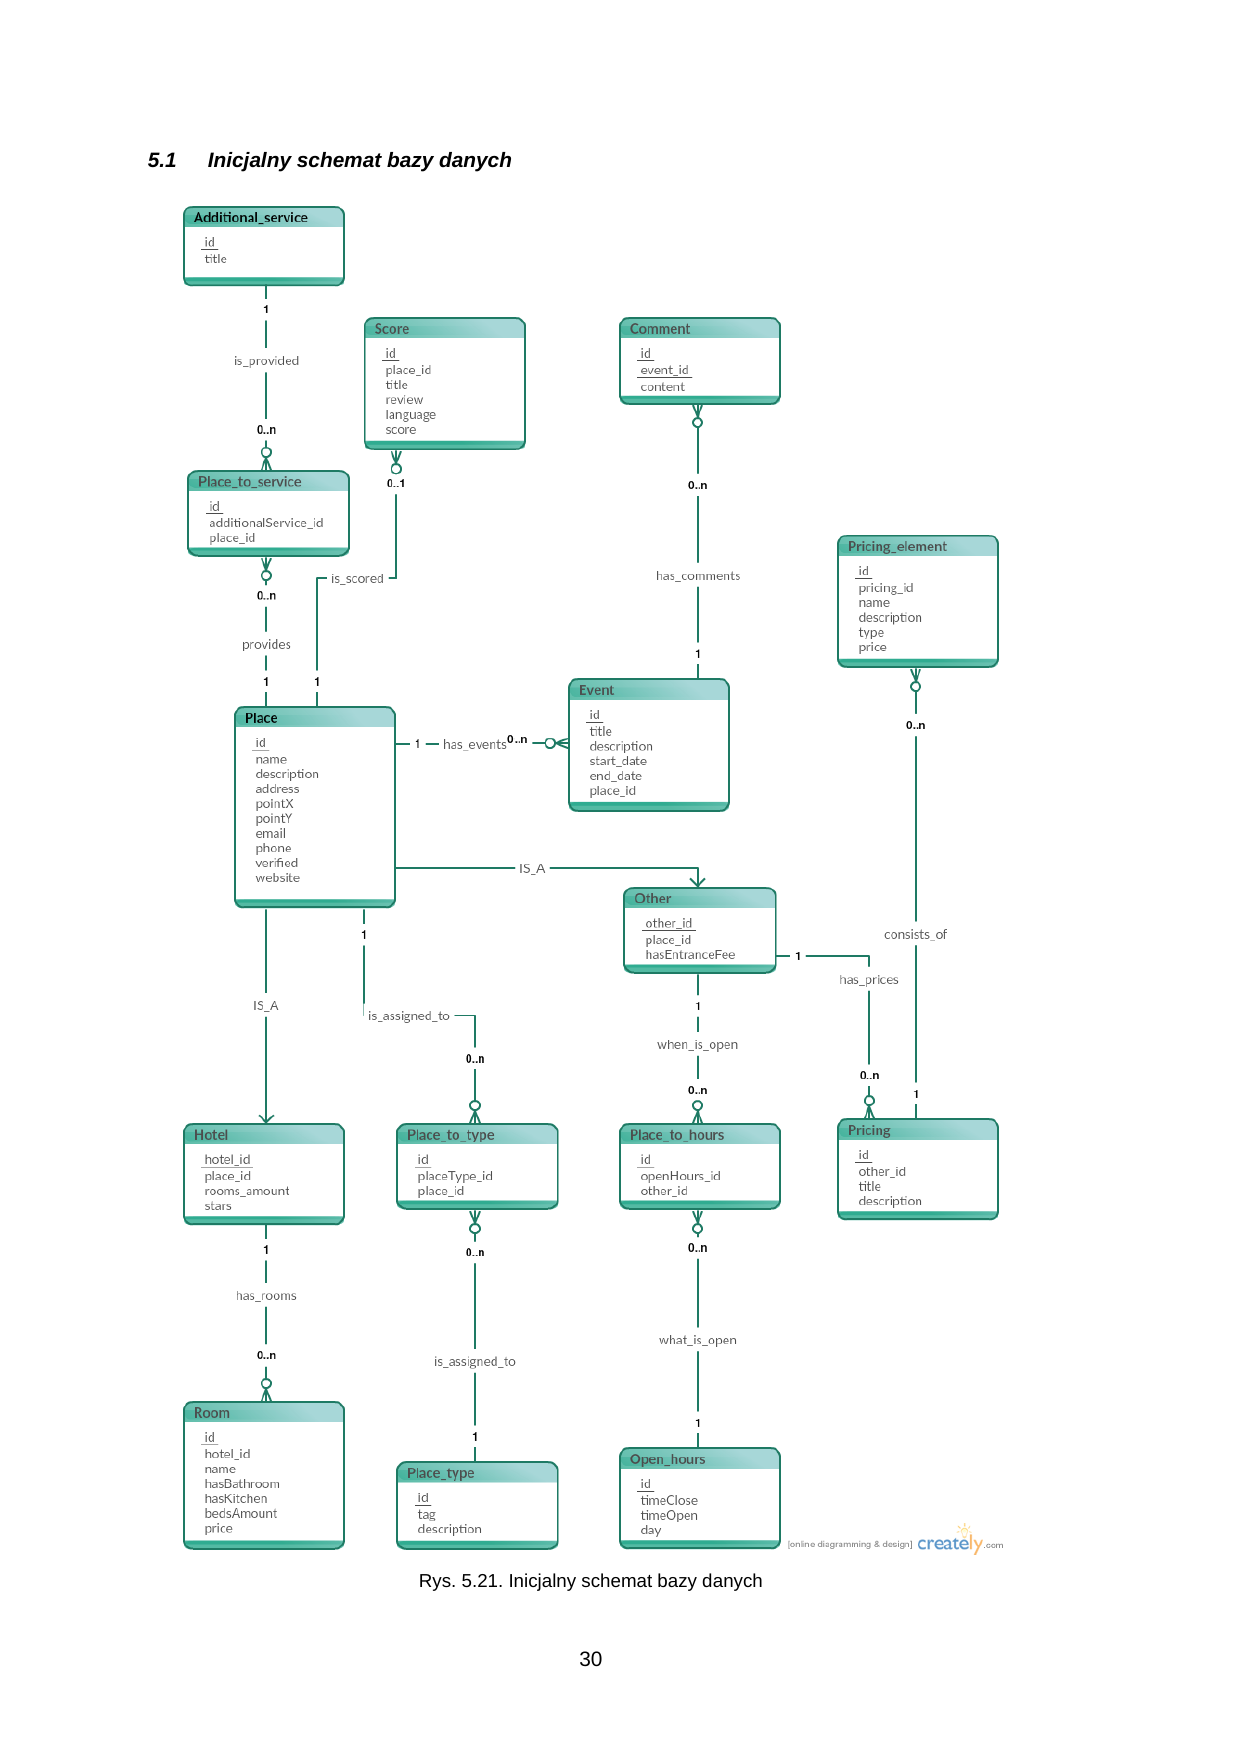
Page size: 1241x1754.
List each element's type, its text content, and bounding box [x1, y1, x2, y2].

subtitle Inicjalny schemat bazy danych [148, 148, 1033, 172]
picture [173, 196, 1008, 1558]
